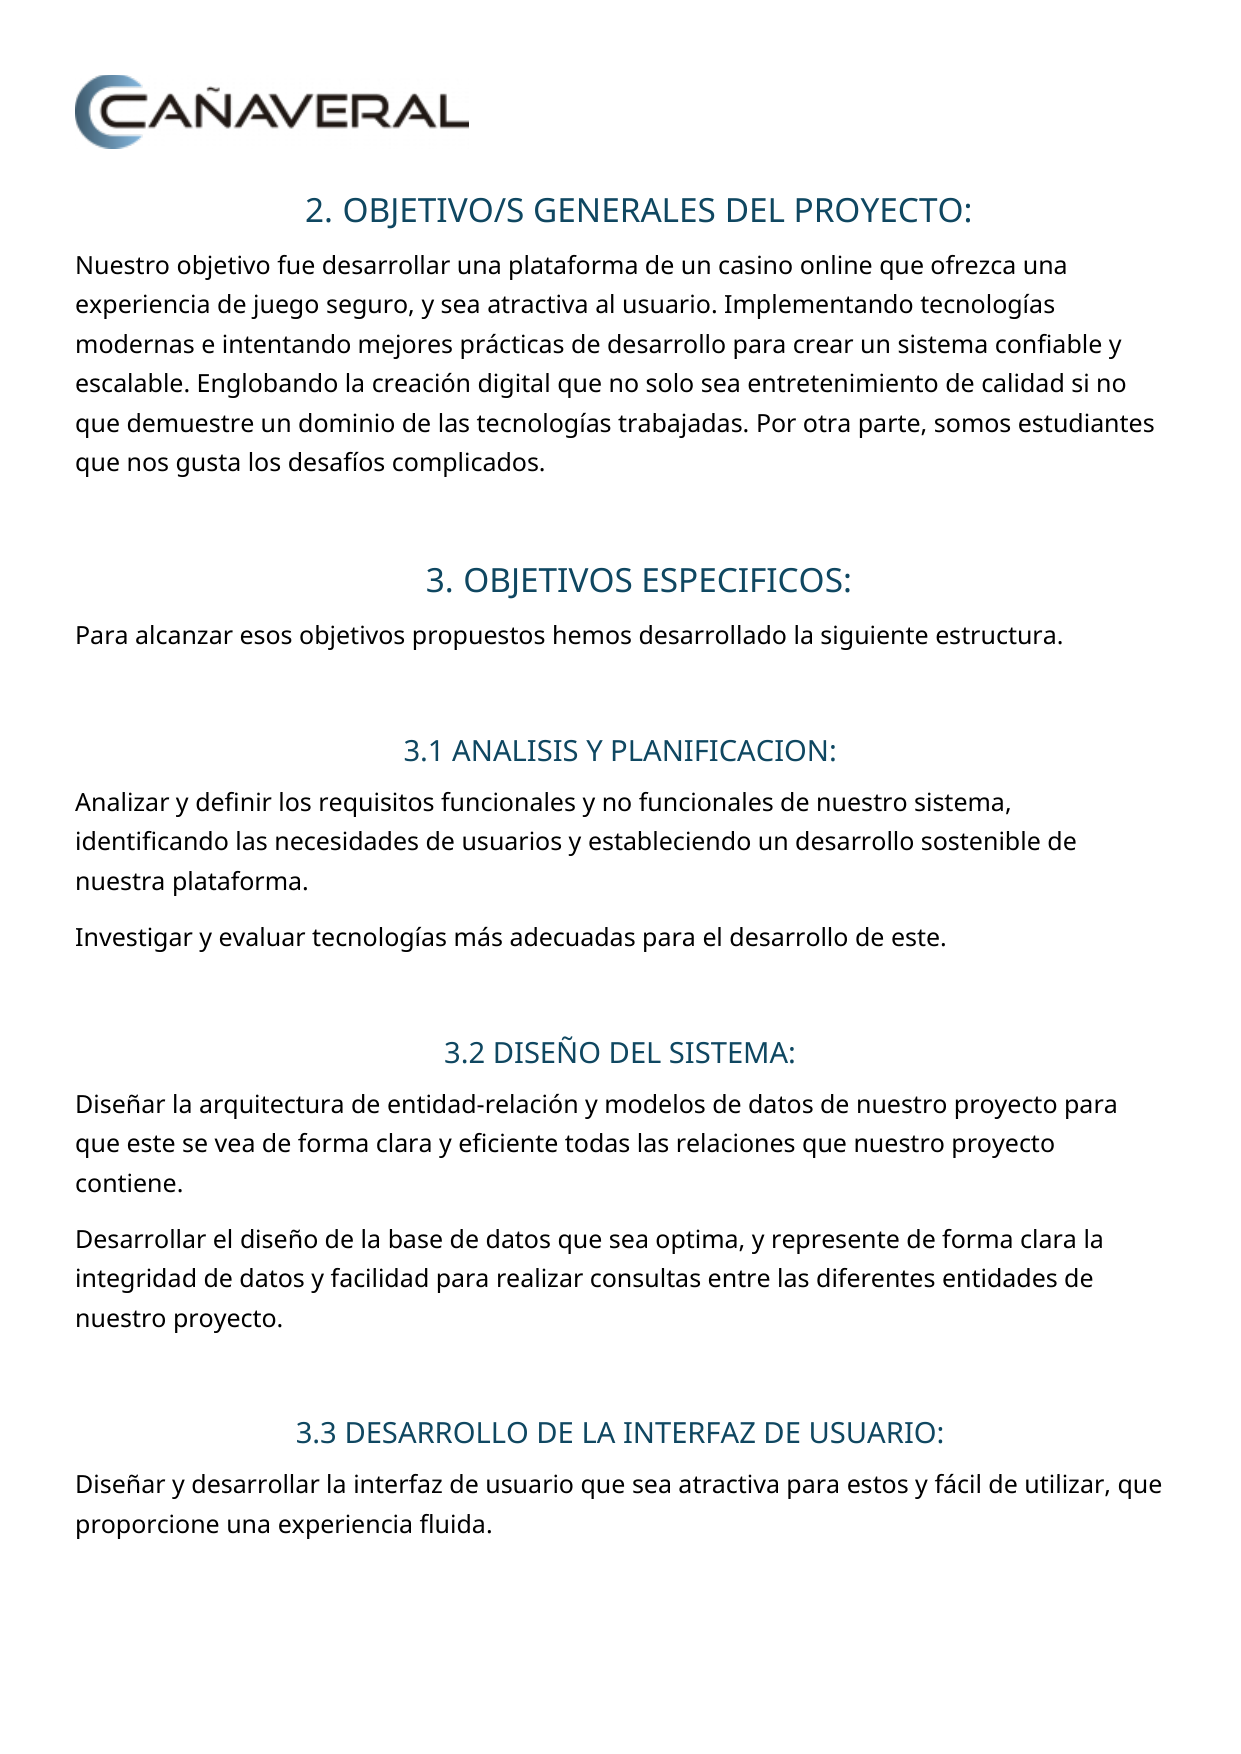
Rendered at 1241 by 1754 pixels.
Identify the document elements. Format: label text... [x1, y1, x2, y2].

subtitle 3.1 ANALISIS Y PLANIFICACION: [75, 730, 1165, 770]
text Diseñar la arquitectura de entidad-relación y modelos de datos de nuestro proyecto para que este se vea de forma clara y eficiente todas las relaciones que nuestro proyecto contiene. [75, 1086, 1165, 1199]
text Desarrollar el diseño de la base de datos que sea optima, y represente de forma clara la integridad de datos y facilidad para realizar consultas entre las diferentes entidades de nuestro proyecto. [75, 1221, 1165, 1334]
text Analizar y definir los requisitos funcionales y no funcionales de nuestro sistema, identificando las necesidades de usuarios y estableciendo un desarrollo sostenible de nuestra plataforma. [75, 784, 1165, 898]
subtitle OBJETIVO/S GENERALES DEL PROYECTO: [112, 186, 1165, 232]
text Investigar y evaluar tecnologías más adecuadas para el desarrollo de este. [75, 920, 1165, 954]
text Para alcanzar esos objetivos propuestos hemos desarrollado la siguiente estructura. [75, 618, 1165, 652]
subtitle 3.3 DESARROLLO DE LA INTERFAZ DE USUARIO: [75, 1413, 1165, 1452]
text Nuestro objetivo fue desarrollar una plataforma de un casino online que ofrezca una experiencia de juego seguro, y sea atractiva al usuario. Implementando tecnologías modernas e intentando mejores prácticas de desarrollo para crear un sistema confiable y escalable. Englobando la creación digital que no solo sea entretenimiento de calidad si no que demuestre un dominio de las tecnologías trabajadas. Por otra parte, somos estudiantes que nos gusta los desafíos complicados. [75, 247, 1165, 479]
text Diseñar y desarrollar la interfaz de usuario que sea atractiva para estos y fácil de utilizar, que proporcione una experiencia fluida. [75, 1467, 1165, 1540]
subtitle OBJETIVOS ESPECIFICOS: [112, 557, 1165, 602]
subtitle 3.2 DISEÑO DEL SISTEMA: [75, 1032, 1165, 1072]
